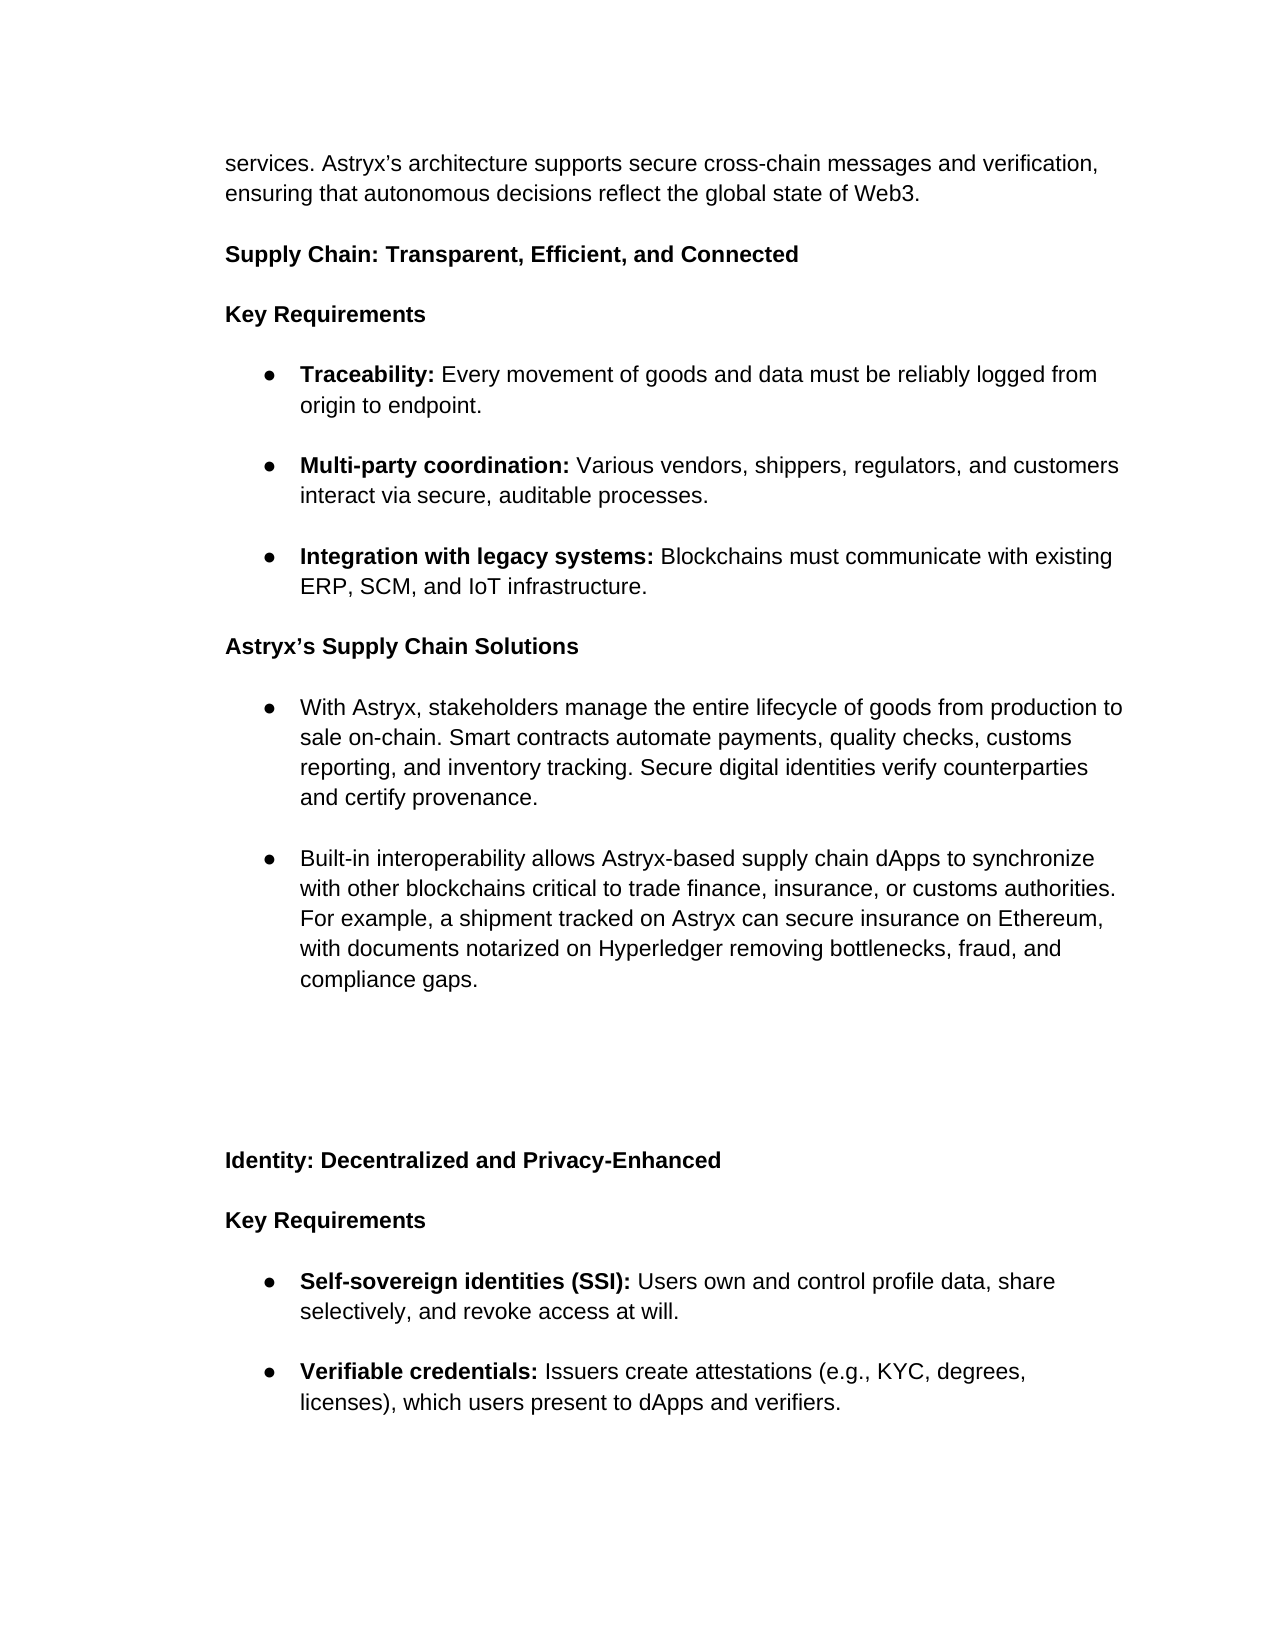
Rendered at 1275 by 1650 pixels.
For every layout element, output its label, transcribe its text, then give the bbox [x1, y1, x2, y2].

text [225, 150, 1125, 207]
list Integration with legacy systems: Blockchains must communicate with existing ERP, SCM, and IoT infrastructure. [262, 543, 1125, 599]
text Supply Chain: Transparent, Efficient, and Connected [225, 241, 1125, 267]
text Key Requirements [225, 1207, 1125, 1234]
text Identity: Decentralized and Privacy-Enhanced [225, 1147, 1125, 1173]
list Multi-party coordination: Various vendors, shippers, regulators, and customers interact via secure, auditable processes. [262, 452, 1125, 509]
list Traceability: Every movement of goods and data must be reliably logged from origin to endpoint. [262, 361, 1125, 418]
list Self-sovereign identities (SSI): Users own and control profile data, share selectively, and revoke access at will. [262, 1268, 1125, 1324]
list With Astryx, stakeholders manage the entire lifecycle of goods from production to sale on-chain. Smart contracts automate payments, quality checks, customs reporting, and inventory tracking. Secure digital identities verify counterparties and certify provenance. [262, 694, 1125, 811]
list Verifiable credentials: Issuers create attestations (e.g., KYC, degrees, licenses), which users present to dApps and verifiers. [262, 1358, 1125, 1415]
text Key Requirements [225, 301, 1125, 327]
text Astryx’s Supply Chain Solutions [225, 633, 1125, 660]
list Built-in interoperability allows Astryx-based supply chain dApps to synchronize with other blockchains critical to trade finance, insurance, or customs authorities. For example, a shipment tracked on Astryx can secure insurance on Ethereum, with documents notarized on Hyperledger removing bottlenecks, fraud, and compliance gaps. [262, 845, 1125, 992]
